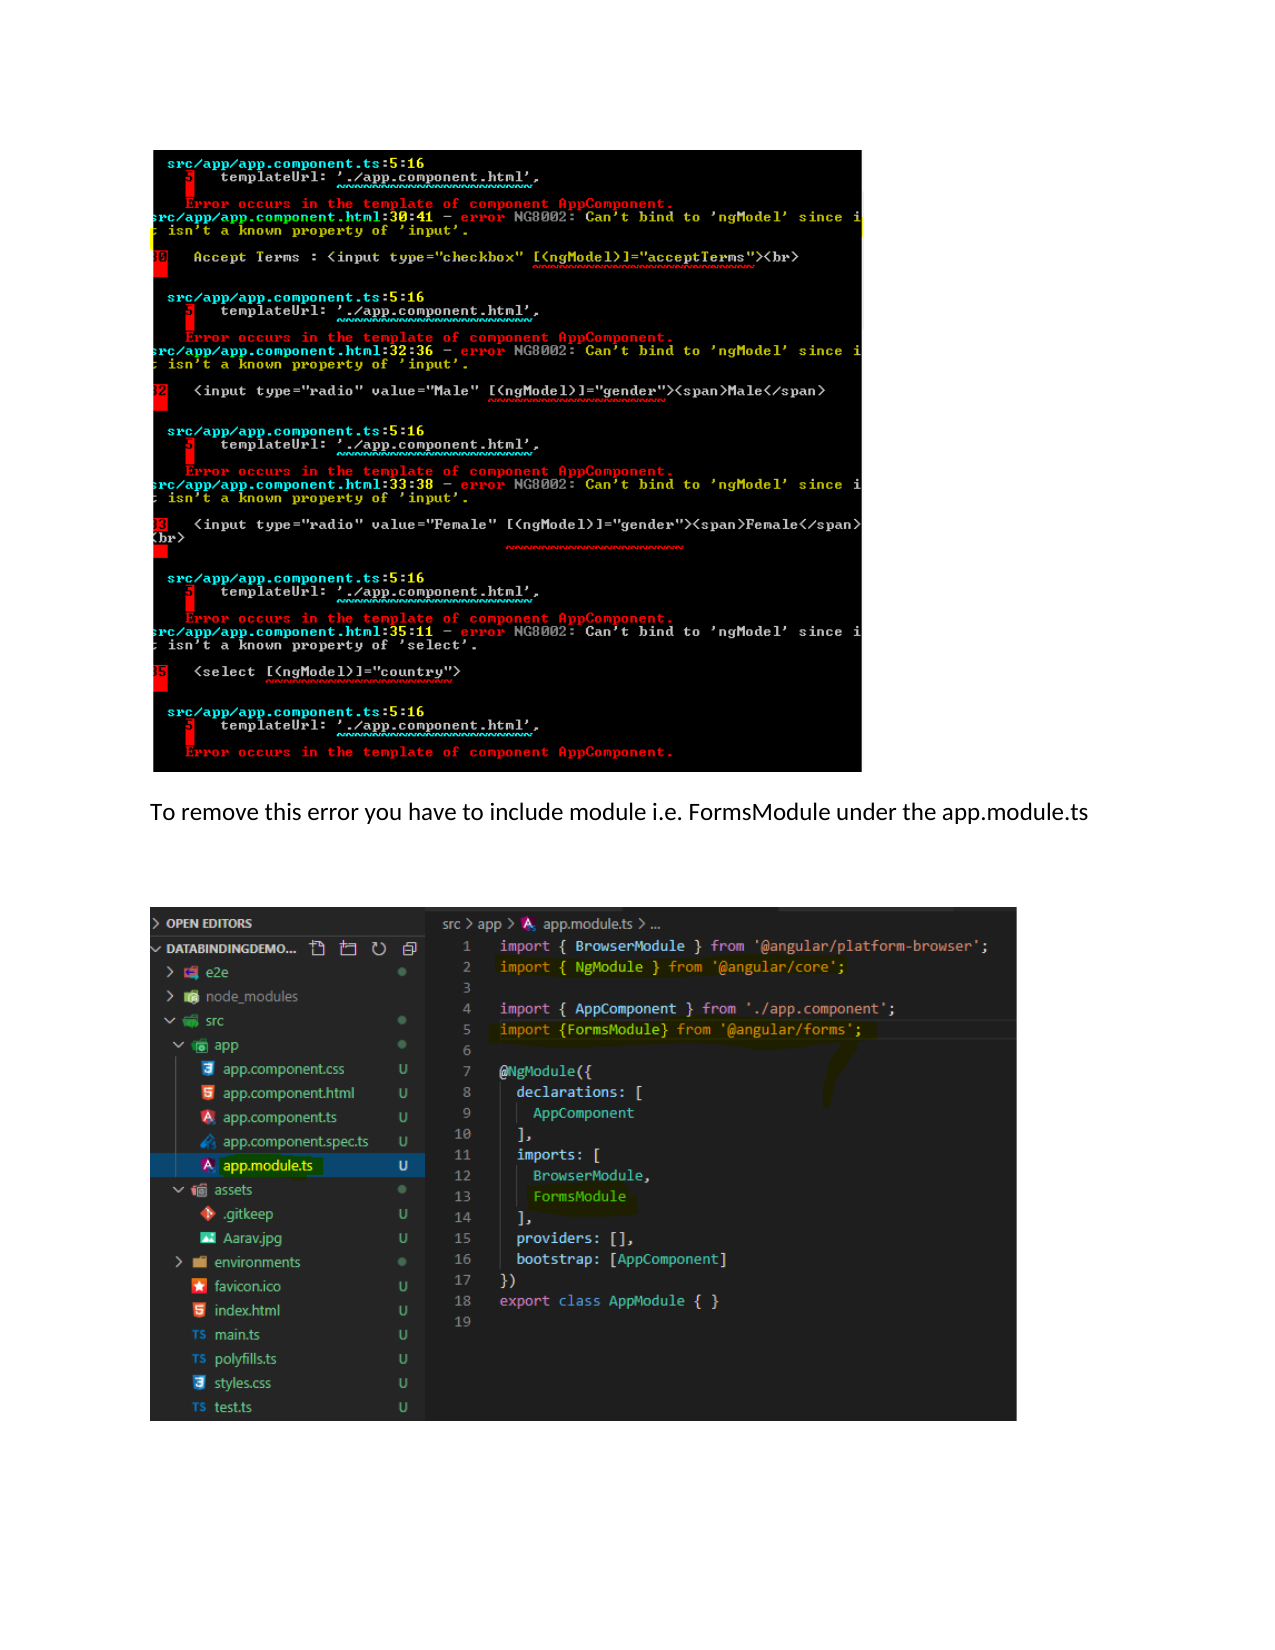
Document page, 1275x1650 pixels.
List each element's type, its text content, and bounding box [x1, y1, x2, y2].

text To remove this error you have to include module i.e. FormsModule under the app.module.ts [150, 796, 1125, 827]
picture [150, 907, 1017, 1421]
picture [150, 150, 864, 772]
